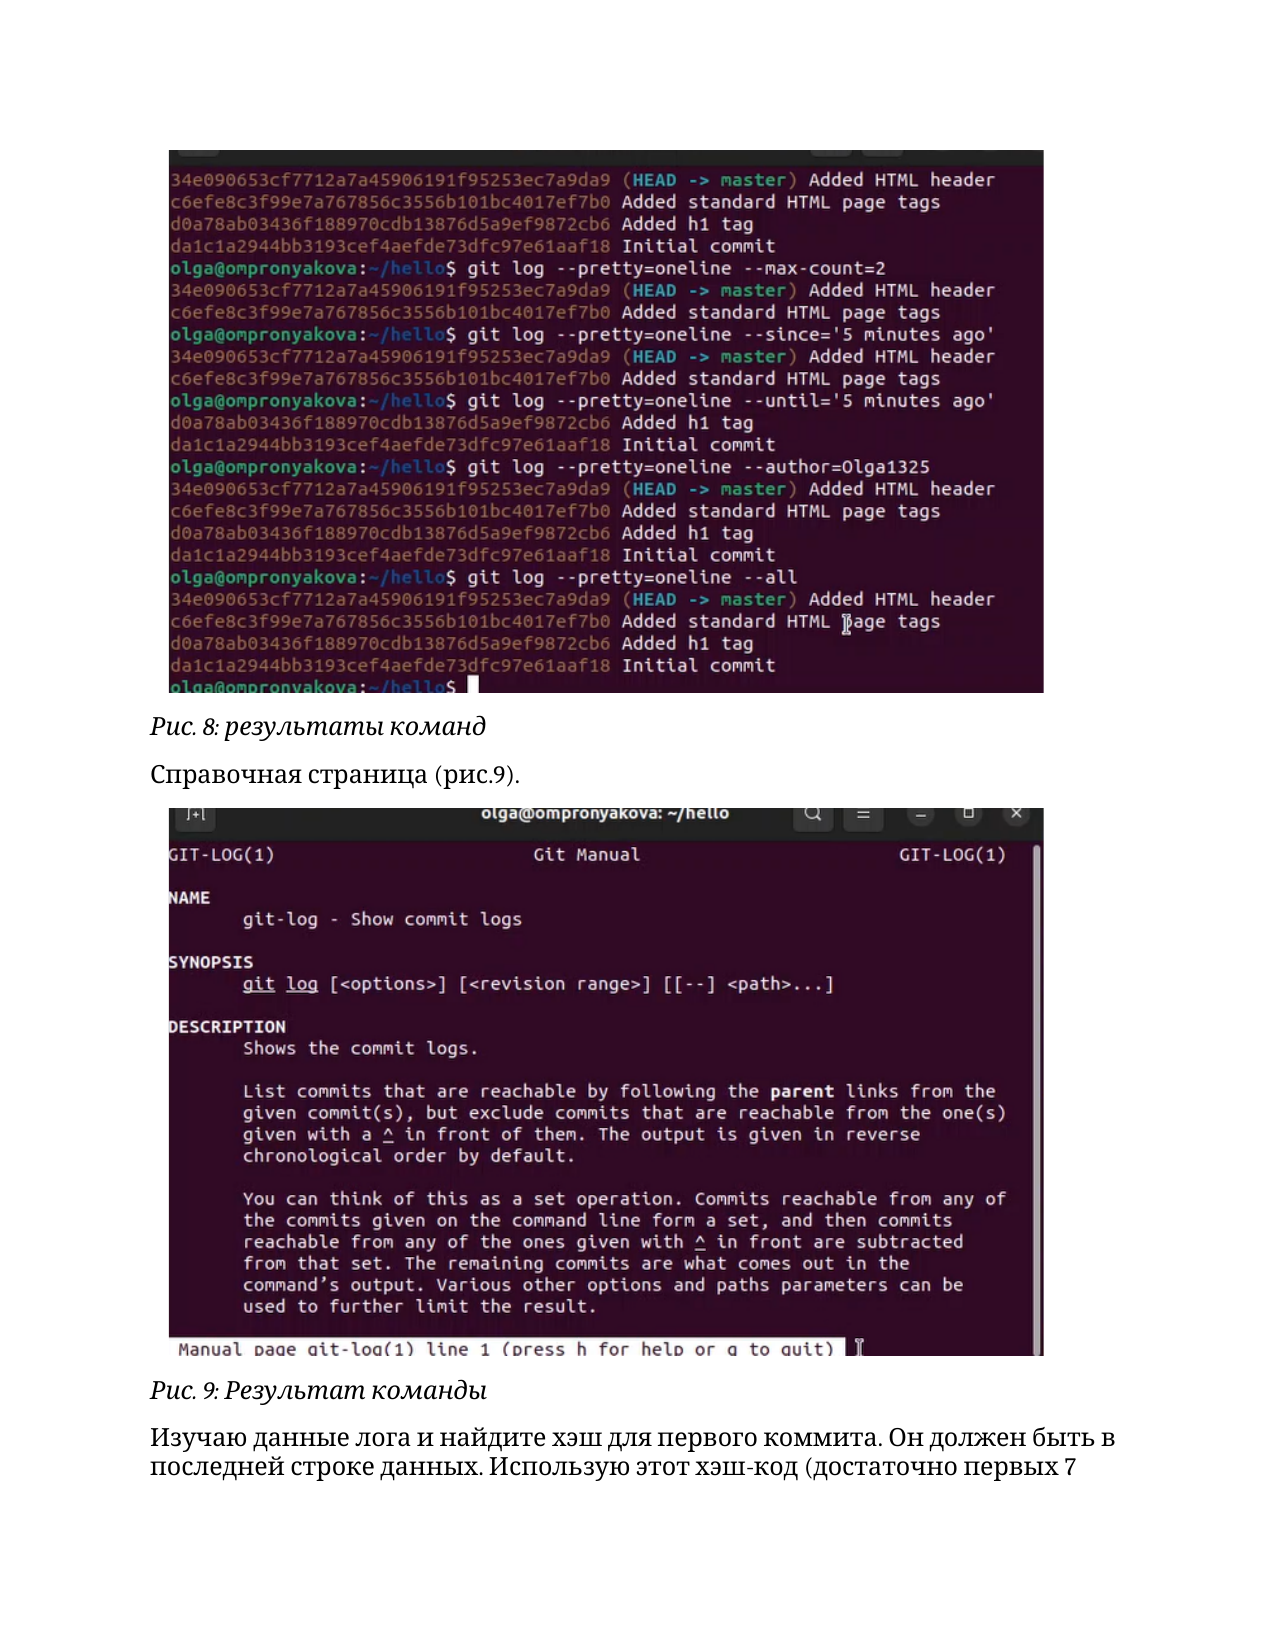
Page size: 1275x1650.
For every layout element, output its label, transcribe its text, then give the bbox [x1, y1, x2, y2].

text Рис. 9: Результат команды [150, 1377, 1125, 1405]
text Рис. 8: результаты команд [150, 713, 1125, 742]
text Справочная страница (рис.9). [150, 761, 1125, 789]
picture [168, 150, 1044, 693]
picture [168, 808, 1044, 1356]
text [150, 1424, 1125, 1482]
